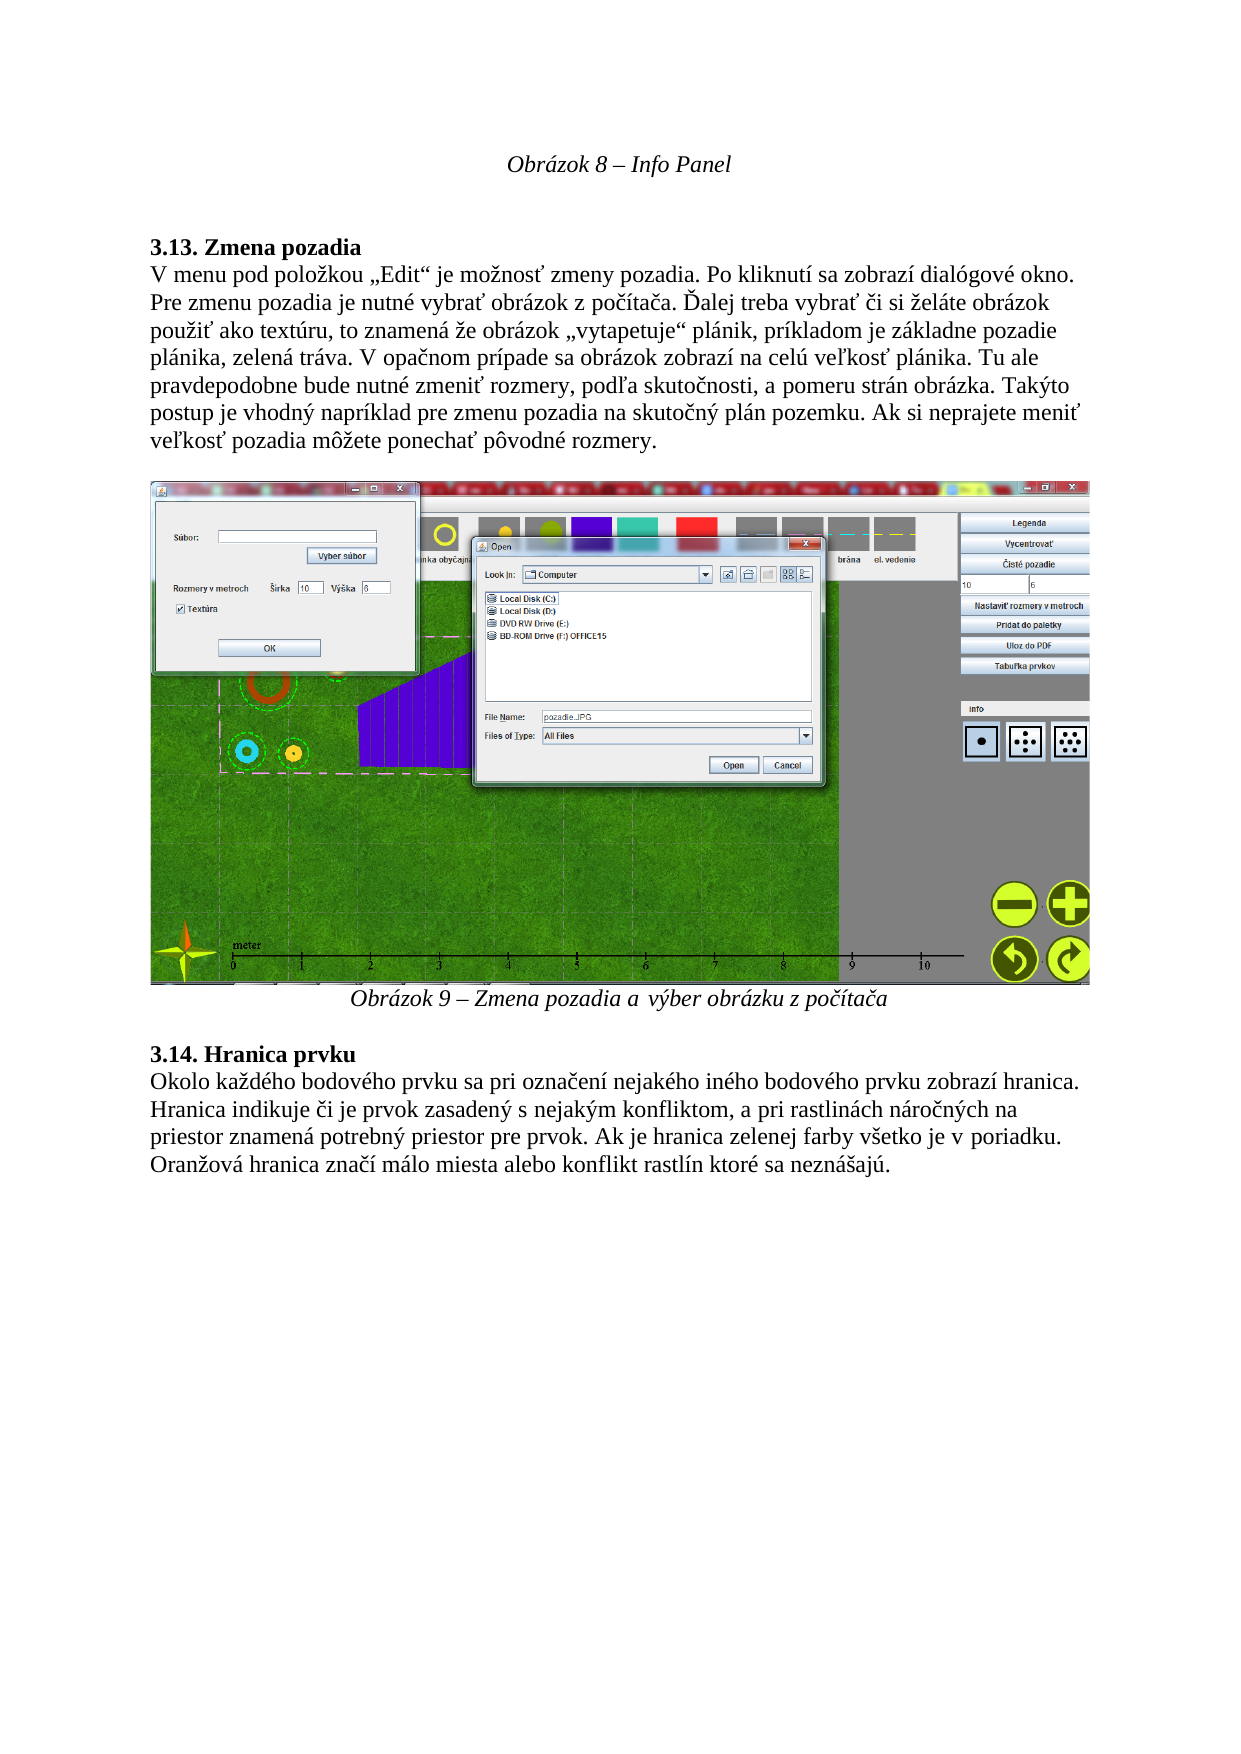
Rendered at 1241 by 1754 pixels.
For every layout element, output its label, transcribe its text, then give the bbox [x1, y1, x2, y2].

text Hranica indikuje či je prvok zasadený s nejakým konfliktom, a pri rastlinách náročných na priestor znamená potrebný priestor pre prvok. Ak je hranica zelenej farby všetko je v poriadku. Oranžová hranica značí málo miesta alebo konflikt rastlín ktoré sa neznášajú. [150, 1095, 1090, 1178]
picture [150, 481, 1090, 985]
text Obrázok 9 – Zmena pozadia a výber obrázku z počítača [150, 985, 1090, 1012]
text 3.13. Zmena pozadia [150, 233, 1090, 260]
text Okolo každého bodového prvku sa pri označení nejakého iného bodového prvku zobrazí hranica. [150, 1067, 1090, 1095]
text 3.14. Hranica prvku [150, 1039, 1090, 1067]
text Obrázok 8 – Info Panel [150, 150, 1090, 178]
text V menu pod položkou „Edit“ je možnosť zmeny pozadia. Po kliknutí sa zobrazí dialógové okno. Pre zmenu pozadia je nutné vybrať obrázok z počítača. Ďalej treba vybrať či si želáte obrázok použiť ako textúru, to znamená že obrázok „vytapetuje“ plánik, príkladom je základne pozadie plánika, zelená tráva. V opačnom prípade sa obrázok zobrazí na celú veľkosť plánika. Tu ale pravdepodobne bude nutné zmeniť rozmery, podľa skutočnosti, a pomeru strán obrázka. Takýto postup je vhodný napríklad pre zmenu pozadia na skutočný plán pozemku. Ak si neprajete meniť veľkosť pozadia môžete ponechať pôvodné rozmery. [150, 260, 1090, 454]
